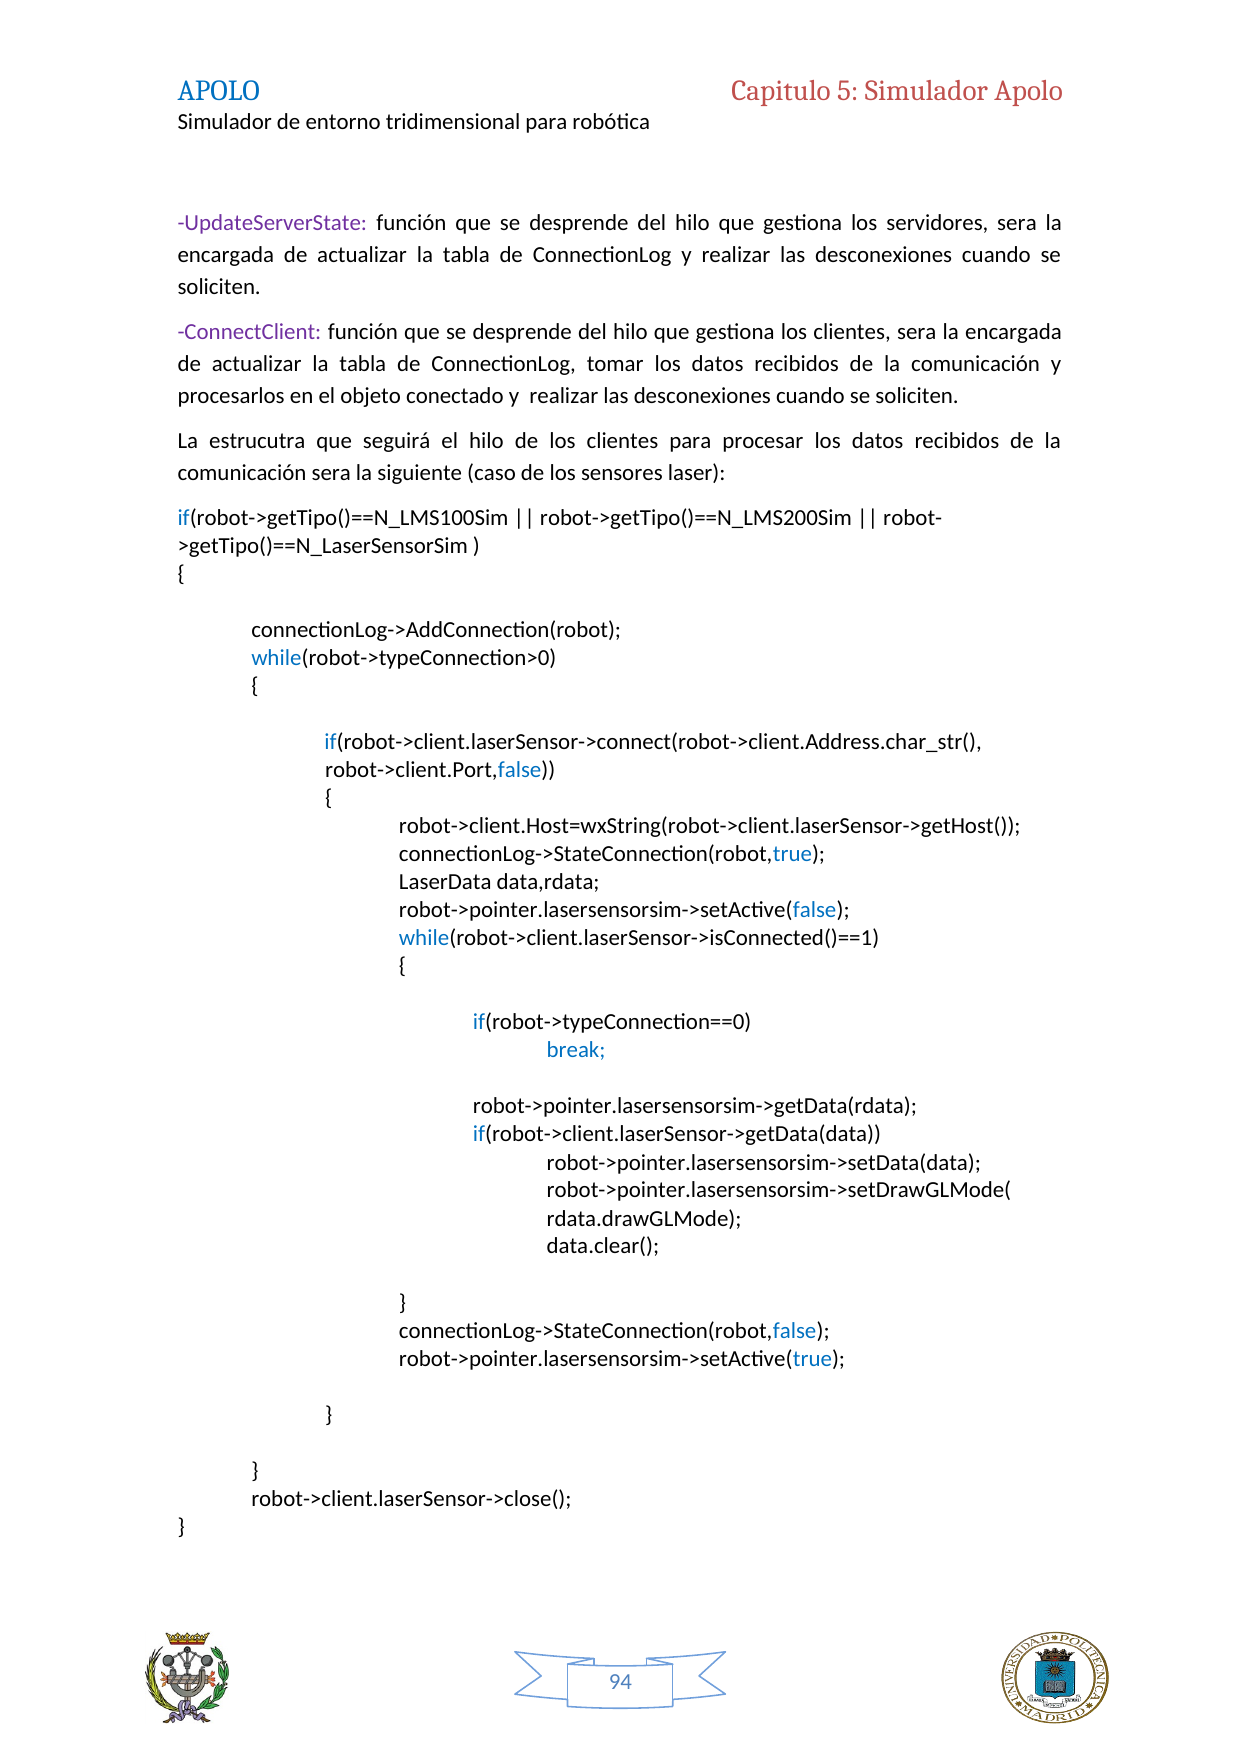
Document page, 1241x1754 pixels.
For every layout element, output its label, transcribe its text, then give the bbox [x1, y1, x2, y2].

text -ConnectClient: función que se desprende del hilo que gestiona los clientes, sera la encargada de actualizar la tabla de ConnectionLog, tomar los datos recibidos de la comunicación y procesarlos en el objeto conectado y realizar las desconexiones cuando se soliciten. [177, 317, 1063, 409]
text } [177, 1456, 1063, 1484]
text { [177, 951, 1063, 979]
text { [177, 559, 1063, 587]
text robot->client.laserSensor->close(); [177, 1484, 1063, 1512]
text break; [177, 1036, 1063, 1063]
text connectionLog->AddConnection(robot); [177, 615, 1063, 643]
text robot->pointer.lasersensorsim->setDrawGLMode( rdata.drawGLMode); [546, 1176, 1063, 1232]
text if(robot->client.laserSensor->connect(robot->client.Address.char_str(), robot->client.Port,false)) [324, 727, 1063, 783]
text while(robot->client.laserSensor->isConnected()==1) [177, 923, 1063, 951]
text LaserData data,rdata; [177, 867, 1063, 895]
text } [177, 1400, 1063, 1428]
text robot->pointer.lasersensorsim->getData(rdata); [177, 1092, 1063, 1119]
text connectionLog->StateConnection(robot,false); [177, 1316, 1063, 1344]
text connectionLog->StateConnection(robot,true); [177, 839, 1063, 867]
text while(robot->typeConnection>0) [177, 643, 1063, 671]
picture [145, 1631, 229, 1724]
text } [177, 1288, 1063, 1316]
text robot->pointer.lasersensorsim->setData(data); [177, 1148, 1063, 1176]
text robot->pointer.lasersensorsim->setActive(true); [177, 1344, 1063, 1372]
text robot->pointer.lasersensorsim->setActive(false); [177, 895, 1063, 923]
text robot->client.Host=wxString(robot->client.laserSensor->getHost()); [177, 811, 1063, 839]
text } [177, 1512, 1063, 1540]
text data.clear(); [177, 1232, 1063, 1260]
text La estrucutra que seguirá el hilo de los clientes para procesar los datos recibidos de la comunicación sera la siguiente (caso de los sensores laser): [177, 426, 1063, 486]
text if(robot->typeConnection==0) [177, 1007, 1063, 1036]
text { [177, 671, 1063, 699]
text -UpdateServerState: función que se desprende del hilo que gestiona los servidores, sera la encargada de actualizar la tabla de ConnectionLog y realizar las desconexiones cuando se soliciten. [177, 208, 1063, 301]
text { [177, 783, 1063, 811]
text if(robot->client.laserSensor->getData(data)) [177, 1119, 1063, 1148]
text if(robot->getTipo()==N_LMS100Sim || robot->getTipo()==N_LMS200Sim || robot->getTipo()==N_LaserSensorSim ) [177, 503, 1063, 559]
picture [1000, 1631, 1110, 1724]
